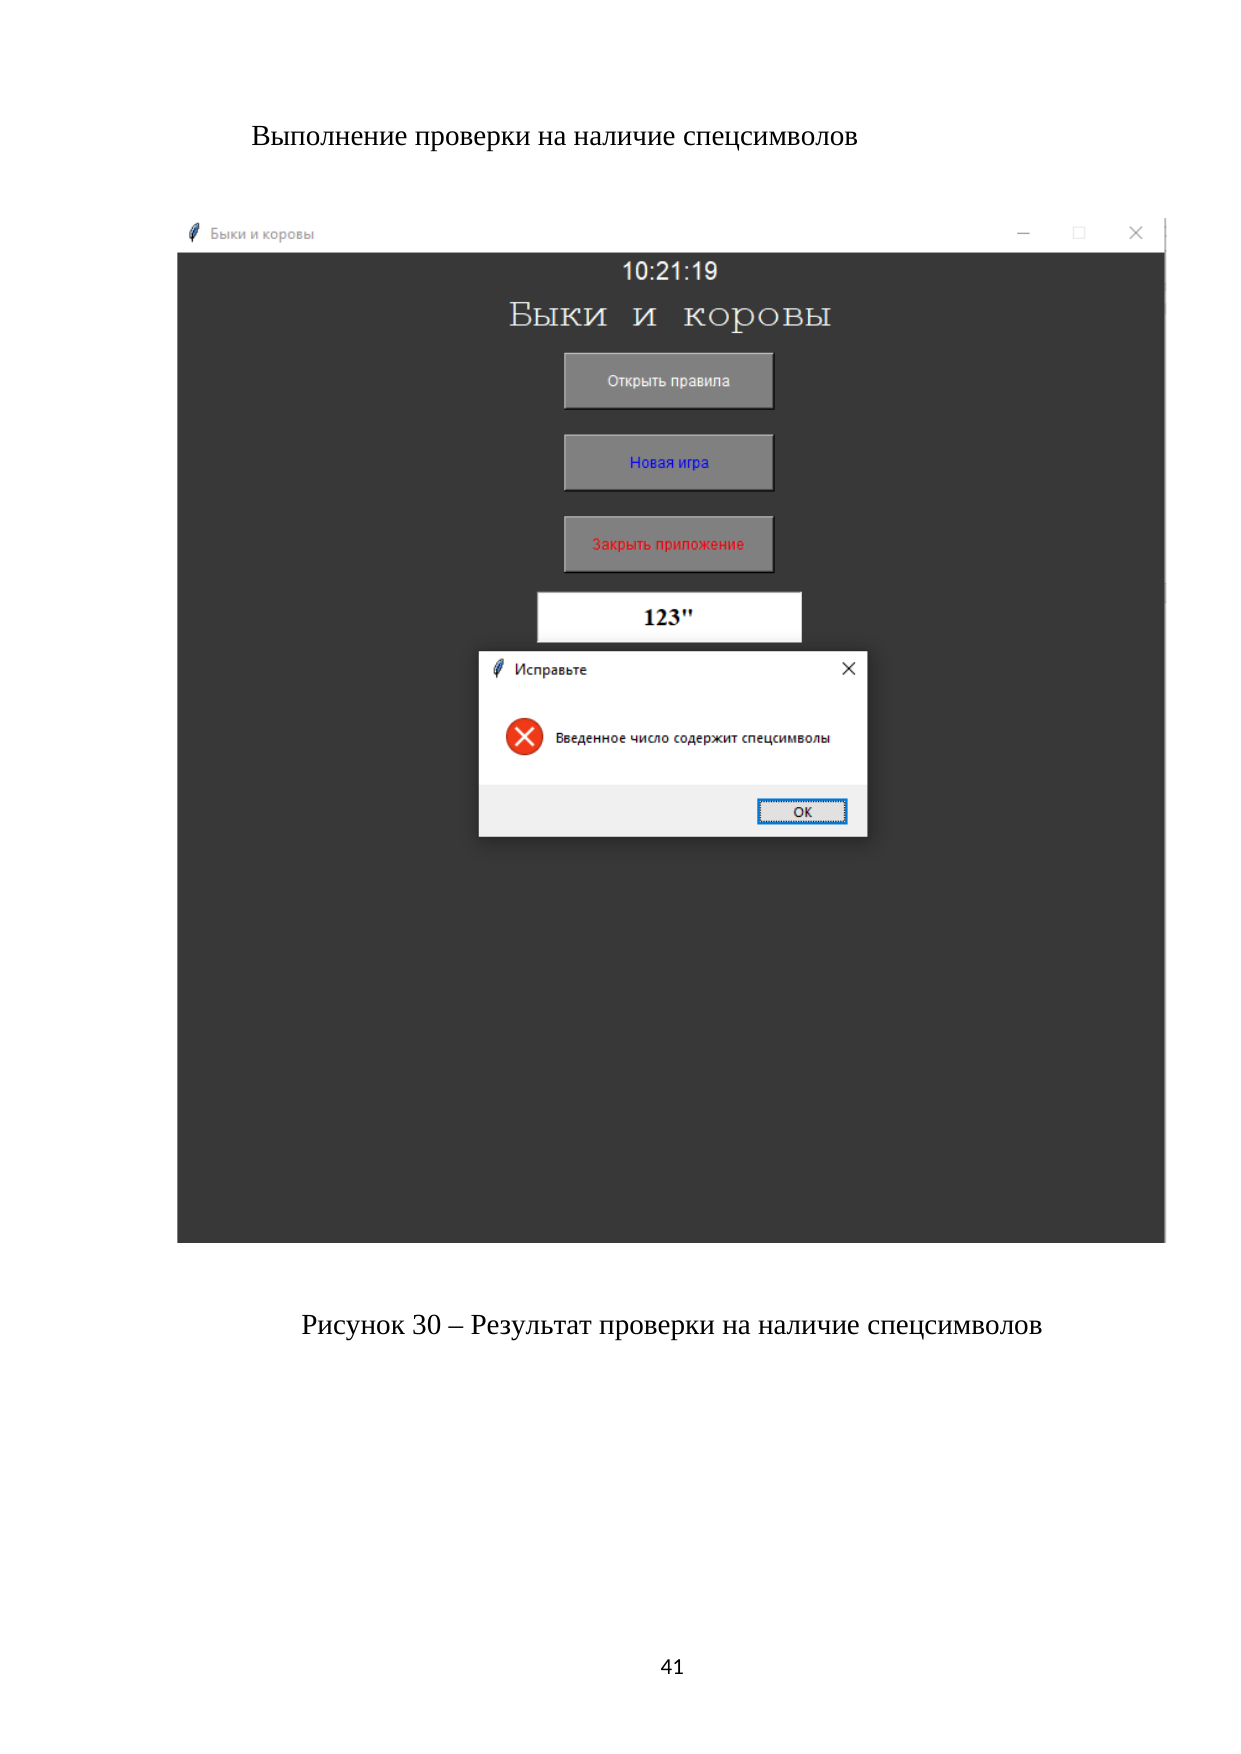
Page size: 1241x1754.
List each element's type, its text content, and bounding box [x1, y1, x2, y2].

text Выполнение проверки на наличие спецсимволов [177, 118, 1167, 152]
text Рисунок 30 – Результат проверки на наличие спецсимволов [177, 1307, 1167, 1341]
picture [177, 218, 1167, 1243]
